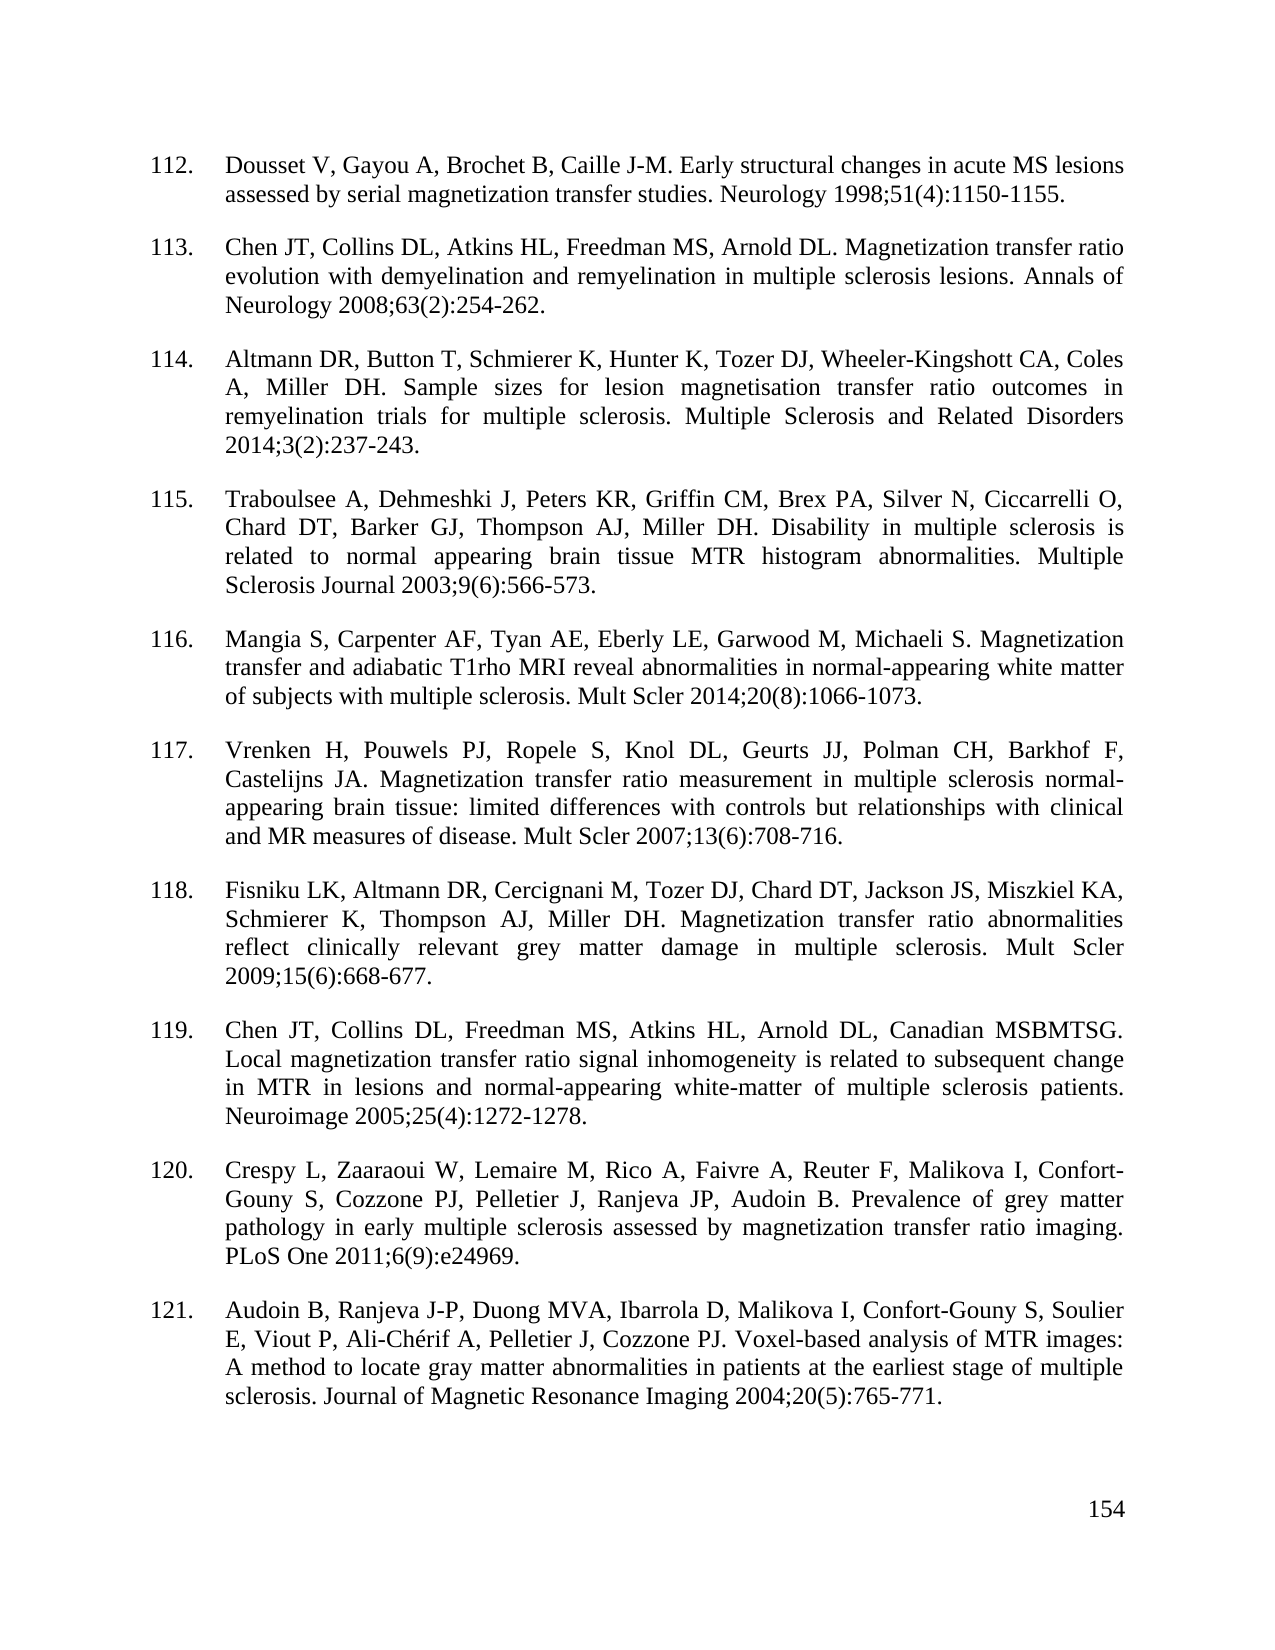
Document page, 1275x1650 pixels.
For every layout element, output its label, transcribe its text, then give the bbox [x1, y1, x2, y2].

text 114. Altmann DR, Button T, Schmierer K, Hunter K, Tozer DJ, Wheeler-Kingshott CA, Coles A, Miller DH. Sample sizes for lesion magnetisation transfer ratio outcomes in remyelination trials for multiple sclerosis. Multiple Sclerosis and Related Disorders 2014;3(2):237-243. [150, 344, 1125, 459]
text 118. Fisniku LK, Altmann DR, Cercignani M, Tozer DJ, Chard DT, Jackson JS, Miszkiel KA, Schmierer K, Thompson AJ, Miller DH. Magnetization transfer ratio abnormalities reflect clinically relevant grey matter damage in multiple sclerosis. Mult Scler 2009;15(6):668-677. [150, 875, 1125, 990]
text 121. Audoin B, Ranjeva J-P, Duong MVA, Ibarrola D, Malikova I, Confort-Gouny S, Soulier E, Viout P, Ali-Chérif A, Pelletier J, Cozzone PJ. Voxel-based analysis of MTR images: A method to locate gray matter abnormalities in patients at the earliest stage of multiple sclerosis. Journal of Magnetic Resonance Imaging 2004;20(5):765-771. [150, 1295, 1125, 1410]
text 115. Traboulsee A, Dehmeshki J, Peters KR, Griffin CM, Brex PA, Silver N, Ciccarrelli O, Chard DT, Barker GJ, Thompson AJ, Miller DH. Disability in multiple sclerosis is related to normal appearing brain tissue MTR histogram abnormalities. Multiple Sclerosis Journal 2003;9(6):566-573. [150, 484, 1125, 599]
text 119. Chen JT, Collins DL, Freedman MS, Atkins HL, Arnold DL, Canadian MSBMTSG. Local magnetization transfer ratio signal inhomogeneity is related to subsequent change in MTR in lesions and normal-appearing white-matter of multiple sclerosis patients. Neuroimage 2005;25(4):1272-1278. [150, 1015, 1125, 1130]
text 116. Mangia S, Carpenter AF, Tyan AE, Eberly LE, Garwood M, Michaeli S. Magnetization transfer and adiabatic T1rho MRI reveal abnormalities in normal-appearing white matter of subjects with multiple sclerosis. Mult Scler 2014;20(8):1066-1073. [150, 624, 1125, 710]
text 112. Dousset V, Gayou A, Brochet B, Caille J-M. Early structural changes in acute MS lesions assessed by serial magnetization transfer studies. Neurology 1998;51(4):1150-1155. [150, 150, 1125, 207]
text 120. Crespy L, Zaaraoui W, Lemaire M, Rico A, Faivre A, Reuter F, Malikova I, Confort-Gouny S, Cozzone PJ, Pelletier J, Ranjeva JP, Audoin B. Prevalence of grey matter pathology in early multiple sclerosis assessed by magnetization transfer ratio imaging. PLoS One 2011;6(9):e24969. [150, 1155, 1125, 1270]
text 113. Chen JT, Collins DL, Atkins HL, Freedman MS, Arnold DL. Magnetization transfer ratio evolution with demyelination and remyelination in multiple sclerosis lesions. Annals of Neurology 2008;63(2):254-262. [150, 232, 1125, 319]
text 117. Vrenken H, Pouwels PJ, Ropele S, Knol DL, Geurts JJ, Polman CH, Barkhof F, Castelijns JA. Magnetization transfer ratio measurement in multiple sclerosis normal-appearing brain tissue: limited differences with controls but relationships with clinical and MR measures of disease. Mult Scler 2007;13(6):708-716. [150, 735, 1125, 850]
